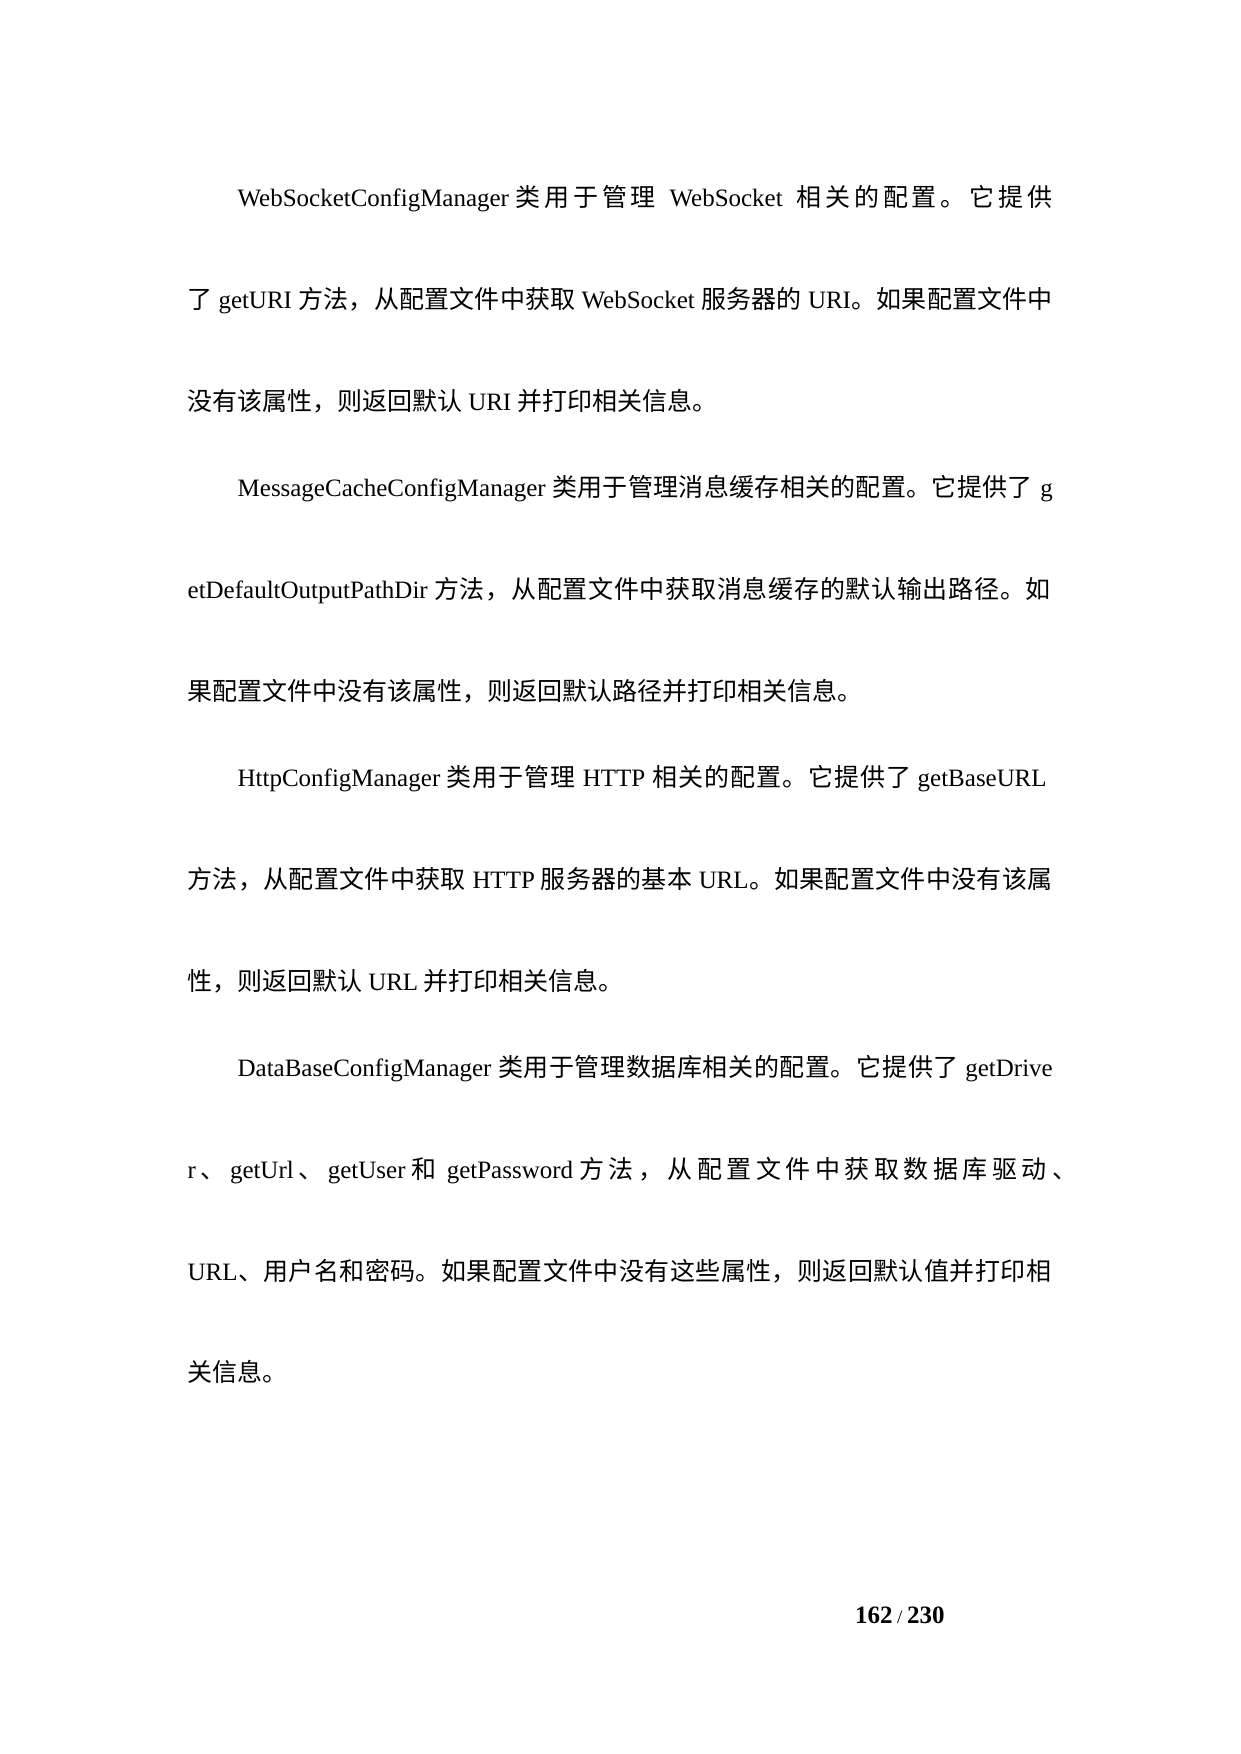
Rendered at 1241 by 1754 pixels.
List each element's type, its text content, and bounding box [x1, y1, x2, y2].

text DataBaseConfigManager 类用于管理数据库相关的配置。它提供了 getDriver、getUrl、getUser 和 getPassword 方法，从配置文件中获取数据库驱动、URL、用户名和密码。如果配置文件中没有这些属性，则返回默认值并打印相关信息。 [187, 1031, 1053, 1405]
text HttpConfigManager 类用于管理 HTTP 相关的配置。它提供了 getBaseURL 方法，从配置文件中获取 HTTP 服务器的基本 URL。如果配置文件中没有该属性，则返回默认 URL 并打印相关信息。 [187, 742, 1053, 1013]
text MessageCacheConfigManager 类用于管理消息缓存相关的配置。它提供了 getDefaultOutputPathDir 方法，从配置文件中获取消息缓存的默认输出路径。如果配置文件中没有该属性，则返回默认路径并打印相关信息。 [187, 452, 1053, 723]
text WebSocketConfigManager 类用于管理 WebSocket 相关的配置。它提供了 getURI 方法，从配置文件中获取 WebSocket 服务器的 URI。如果配置文件中没有该属性，则返回默认 URI 并打印相关信息。 [187, 162, 1053, 434]
